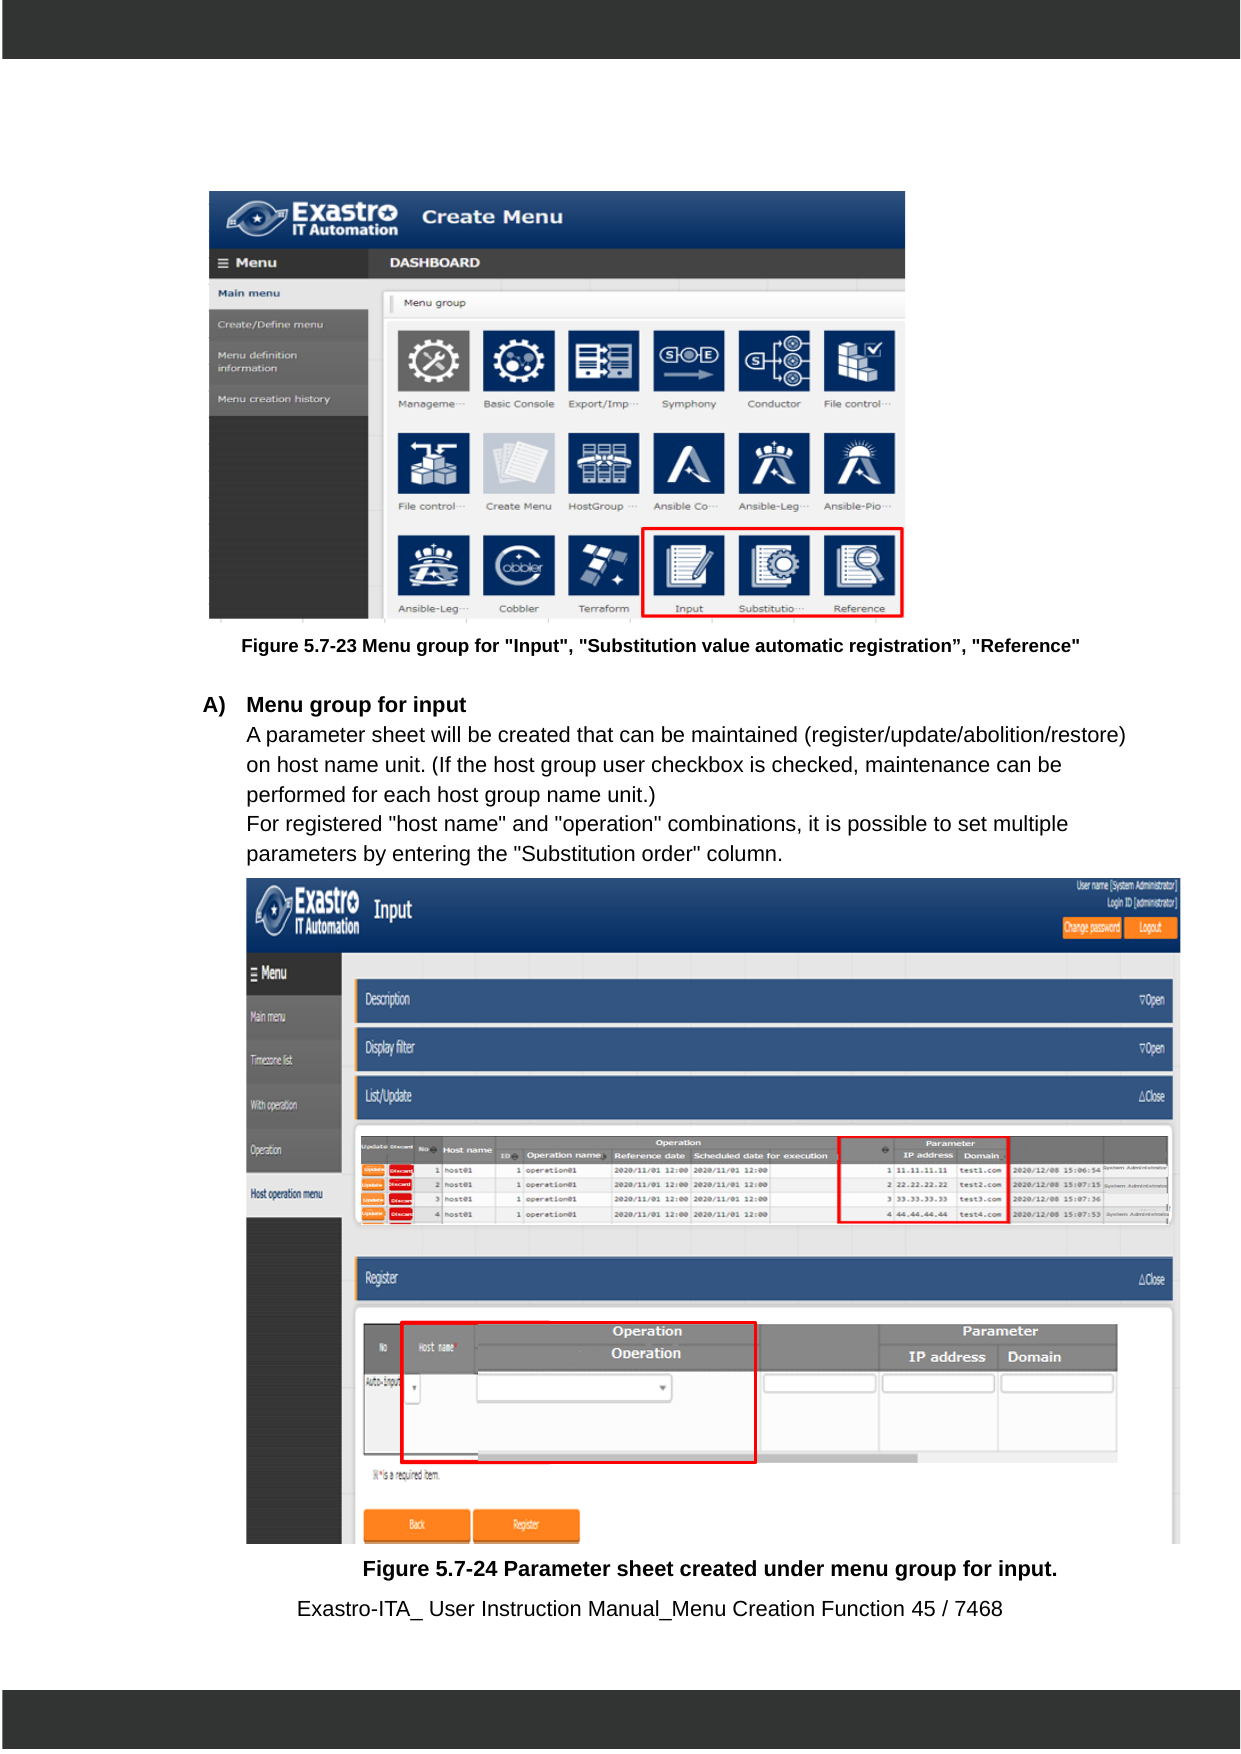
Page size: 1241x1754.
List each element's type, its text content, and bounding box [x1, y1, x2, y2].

list Menu group for input [202, 690, 1152, 720]
picture [208, 191, 905, 623]
text Figure 5.7-24 Parameter sheet created under menu group for input. [148, 1554, 1152, 1584]
picture [2, 0, 1241, 59]
list A parameter sheet will be created that can be maintained (register/update/abolition/restore) on host name unit. (If the host group user checkbox is checked, maintenance can be performed for each host group name unit.) [246, 720, 1152, 809]
picture [246, 878, 1181, 1544]
text Figure 5.7-23 Menu group for "Input", "Substitution value automatic registration”, "Reference" [148, 630, 1152, 660]
list For registered "host name" and "operation" combinations, it is possible to set multiple parameters by entering the "Substitution order" column. [246, 809, 1152, 869]
picture [2, 1690, 1241, 1749]
